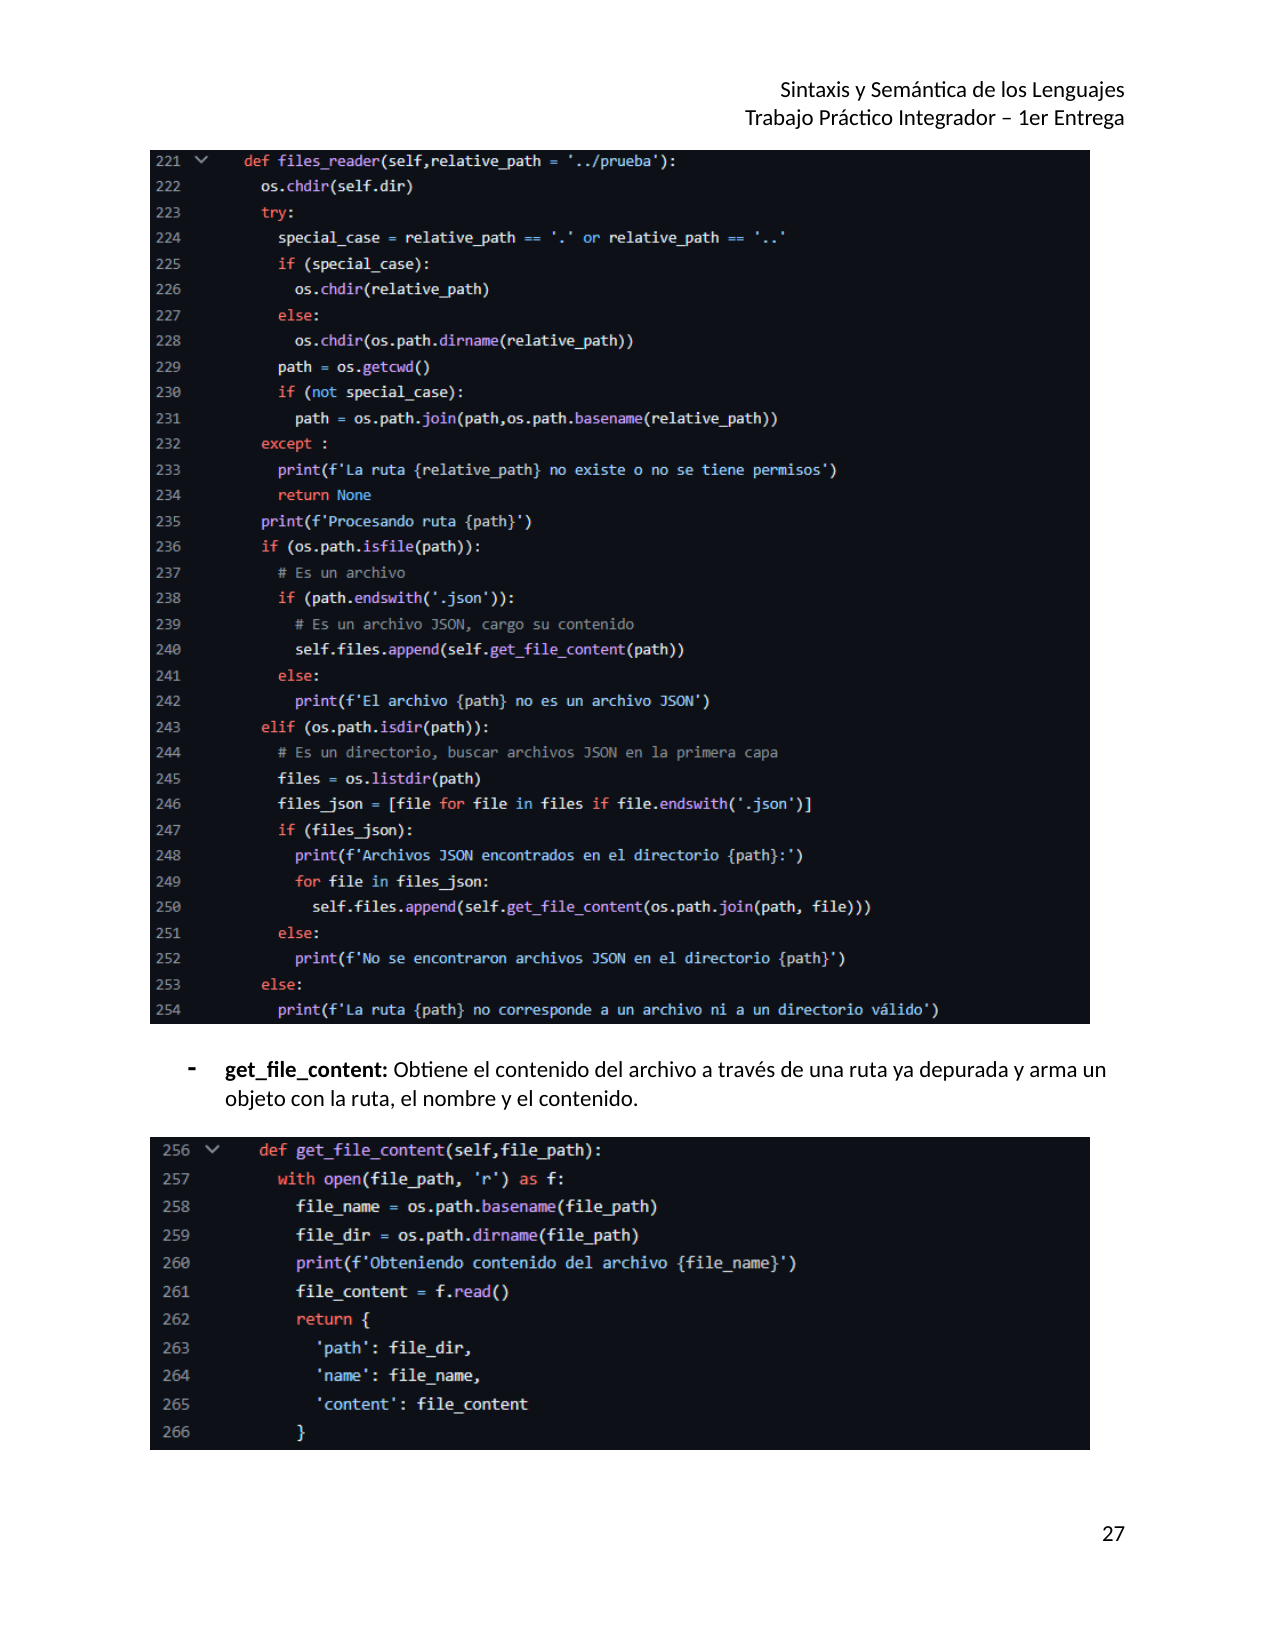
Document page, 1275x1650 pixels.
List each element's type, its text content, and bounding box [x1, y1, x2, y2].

list get_file_content: Obtiene el contenido del archivo a través de una ruta ya depurada y arma un objeto con la ruta, el nombre y el contenido. [187, 1049, 1125, 1112]
picture [150, 150, 1090, 1024]
picture [150, 1137, 1090, 1450]
